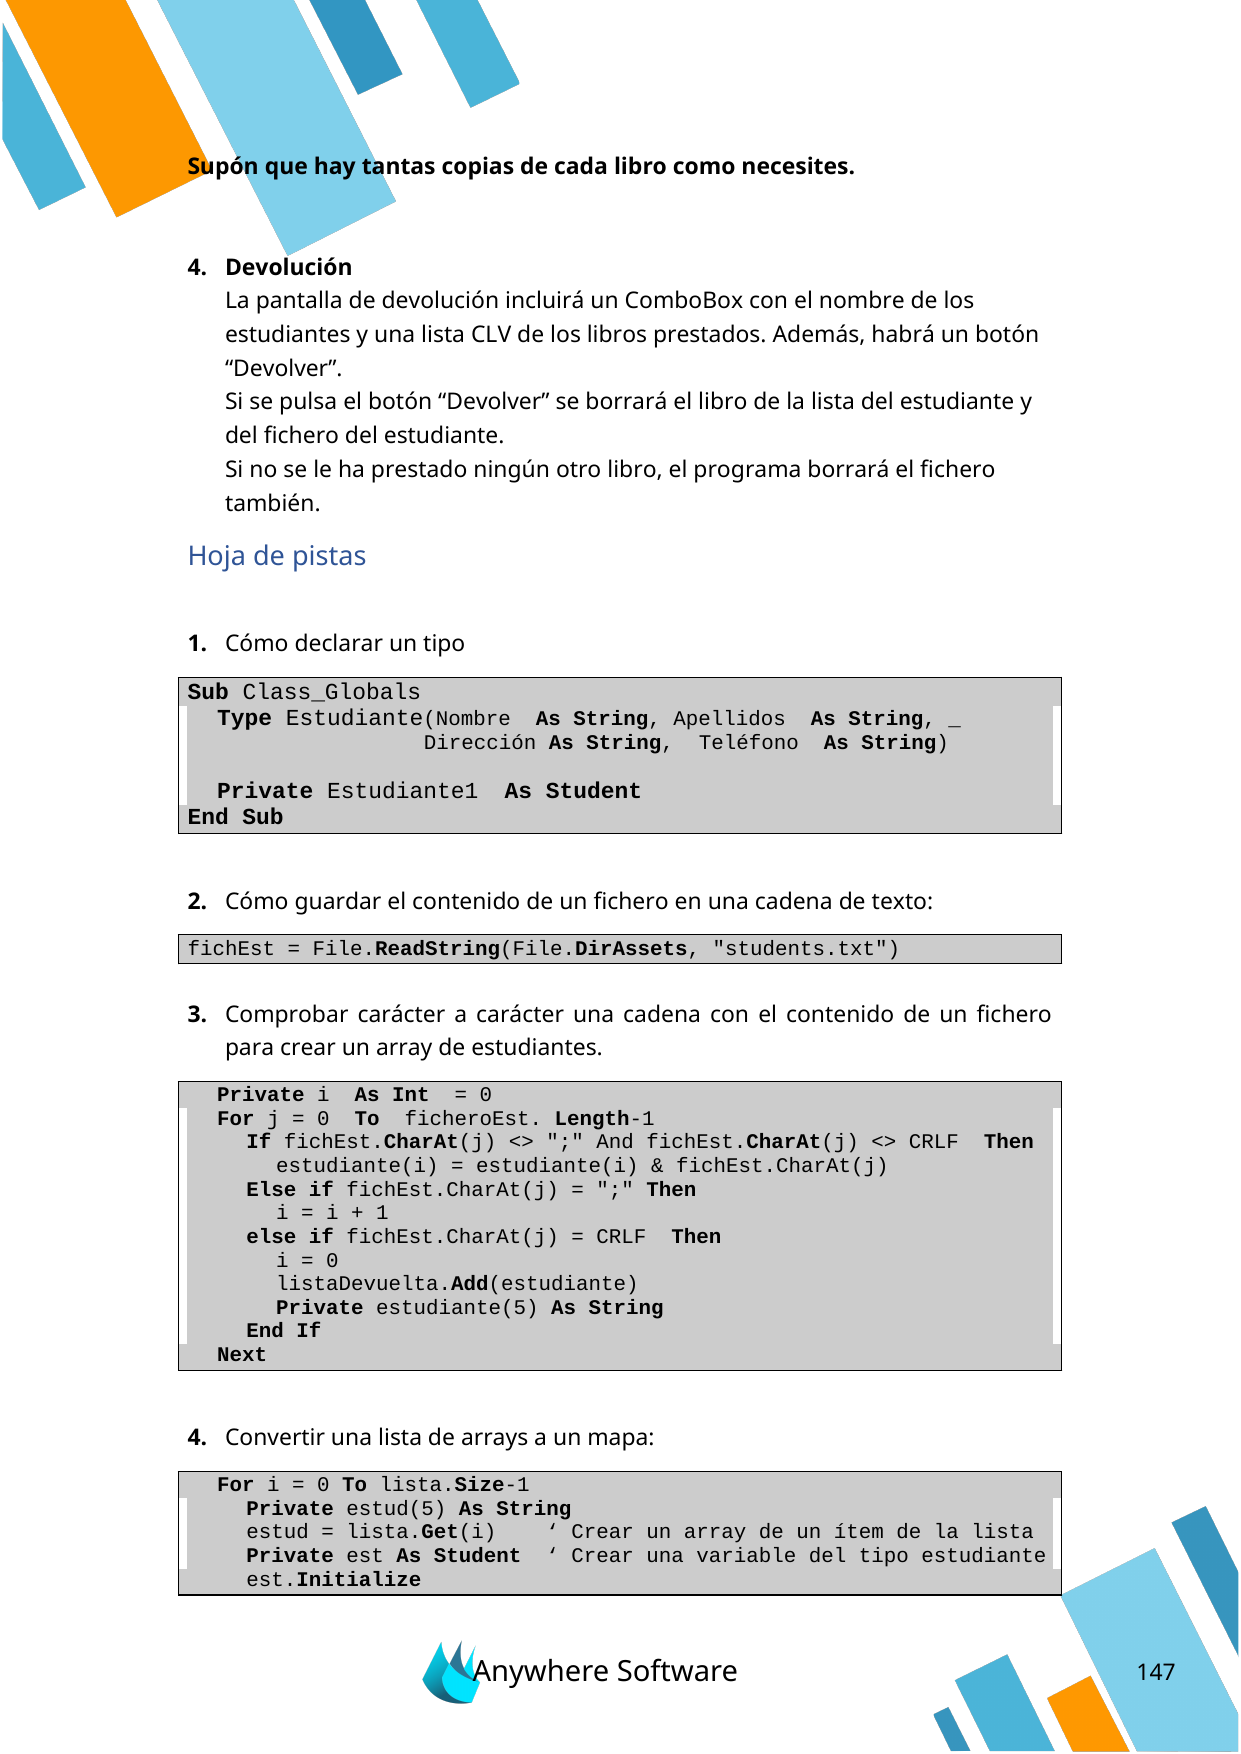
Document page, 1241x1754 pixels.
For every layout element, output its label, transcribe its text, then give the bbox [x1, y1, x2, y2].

list Cómo guardar el contenido de un fichero en una cadena de texto: [187, 884, 1053, 916]
text Type Estudiante(Nombre As String, Apellidos As String, _ [187, 706, 1053, 732]
text For j = 0 To ficheroEst. Length-1 [187, 1108, 1053, 1131]
list Convertir una lista de arrays a un mapa: [187, 1421, 1053, 1453]
picture [933, 1506, 1239, 1752]
text Dirección As String, Teléfono As String) [187, 732, 1053, 756]
text Next [179, 1341, 1061, 1370]
text Private Estudiante1 As Student [187, 779, 1053, 802]
list Si se pulsa el botón “Devolver” se borrará el libro de la lista del estudiante y del fichero del estudiante. [225, 385, 1053, 450]
text Private estudiante(5) As String [187, 1297, 1053, 1321]
text If fichEst.CharAt(j) <> ";" And fichEst.CharAt(j) <> CRLF Then [187, 1131, 1053, 1155]
text est.Initialize [179, 1566, 1061, 1594]
list La pantalla de devolución incluirá un ComboBox con el nombre de los estudiantes y una lista CLV de los libros prestados. Además, habrá un botón “Devolver”. [225, 284, 1053, 383]
picture [1053, 1506, 1061, 1566]
text fichEst = File.ReadString(File.DirAssets, "students.txt") [179, 935, 1061, 963]
text estud = lista.Get(i) ‘ Crear un array de un ítem de la lista [187, 1522, 1053, 1545]
subtitle Hoja de pistas [187, 537, 1053, 574]
list Cómo declarar un tipo [187, 627, 1053, 658]
text i = i + 1 [187, 1202, 1053, 1226]
list Si no se le ha prestado ningún otro libro, el programa borrará el fichero también. [225, 453, 1053, 518]
text End Sub [179, 802, 1061, 833]
text Else if fichEst.CharAt(j) = ";" Then [187, 1179, 1053, 1202]
text For i = 0 To lista.Size-1 [179, 1472, 1061, 1498]
text Sub Class_Globals [179, 678, 1061, 706]
text Private estud(5) As String [187, 1498, 1053, 1522]
text estudiante(i) = estudiante(i) & fichEst.CharAt(j) [187, 1155, 1053, 1179]
text End If [187, 1321, 1053, 1341]
text else if fichEst.CharAt(j) = CRLF Then [187, 1226, 1053, 1249]
picture [2, 0, 520, 256]
text i = 0 [187, 1249, 1053, 1273]
list Comprobar carácter a carácter una cadena con el contenido de un fichero para crear un array de estudiantes. [187, 998, 1053, 1062]
text Supón que hay tantas copias de cada libro como necesites. [187, 150, 1053, 181]
picture [422, 1640, 481, 1704]
text Private est As Student ‘ Crear una variable del tipo estudiante [187, 1545, 1053, 1566]
list Devolución [187, 251, 1053, 282]
text listaDevuelta.Add(estudiante) [187, 1273, 1053, 1297]
text Private i As Int = 0 [179, 1082, 1061, 1108]
